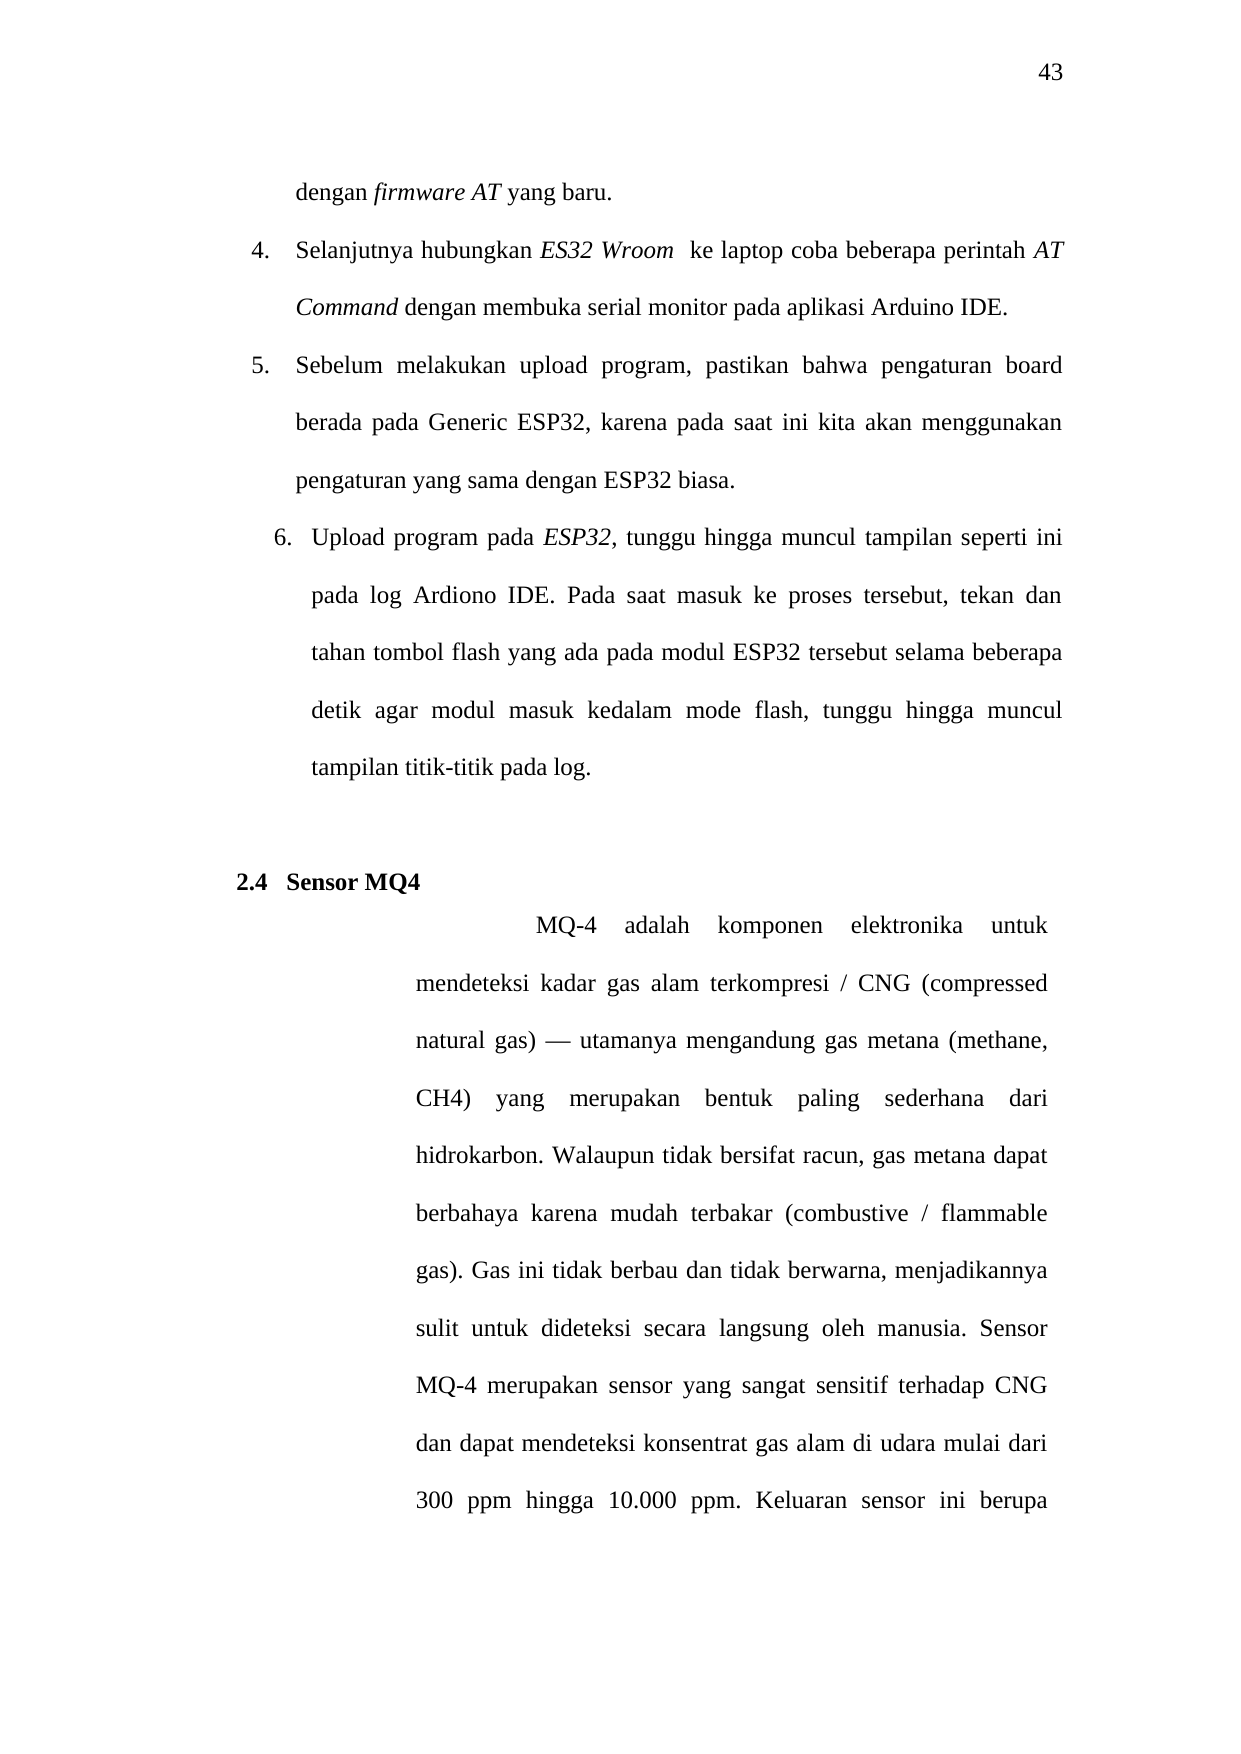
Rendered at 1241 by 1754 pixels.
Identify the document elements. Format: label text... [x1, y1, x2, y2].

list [251, 177, 1063, 206]
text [416, 910, 1048, 1514]
list Upload program pada ESP32, tunggu hingga muncul tampilan seperti ini pada log Ardiono IDE. Pada saat masuk ke proses tersebut, tekan dan tahan tombol flash yang ada pada modul ESP32 tersebut selama beberapa detik agar modul masuk kedalam mode flash, tunggu hingga muncul tampilan titik-titik pada log. [274, 522, 1063, 781]
list Sebelum melakukan upload program, pastikan bahwa pengaturan board berada pada Generic ESP32, karena pada saat ini kita akan menggunakan pengaturan yang sama dengan ESP32 biasa. [251, 350, 1063, 493]
list Selanjutnya hubungkan ES32 Wroom ke laptop coba beberapa perintah AT Command dengan membuka serial monitor pada aplikasi Arduino IDE. [251, 235, 1063, 321]
subtitle 2.4 Sensor MQ4 [236, 867, 1063, 896]
